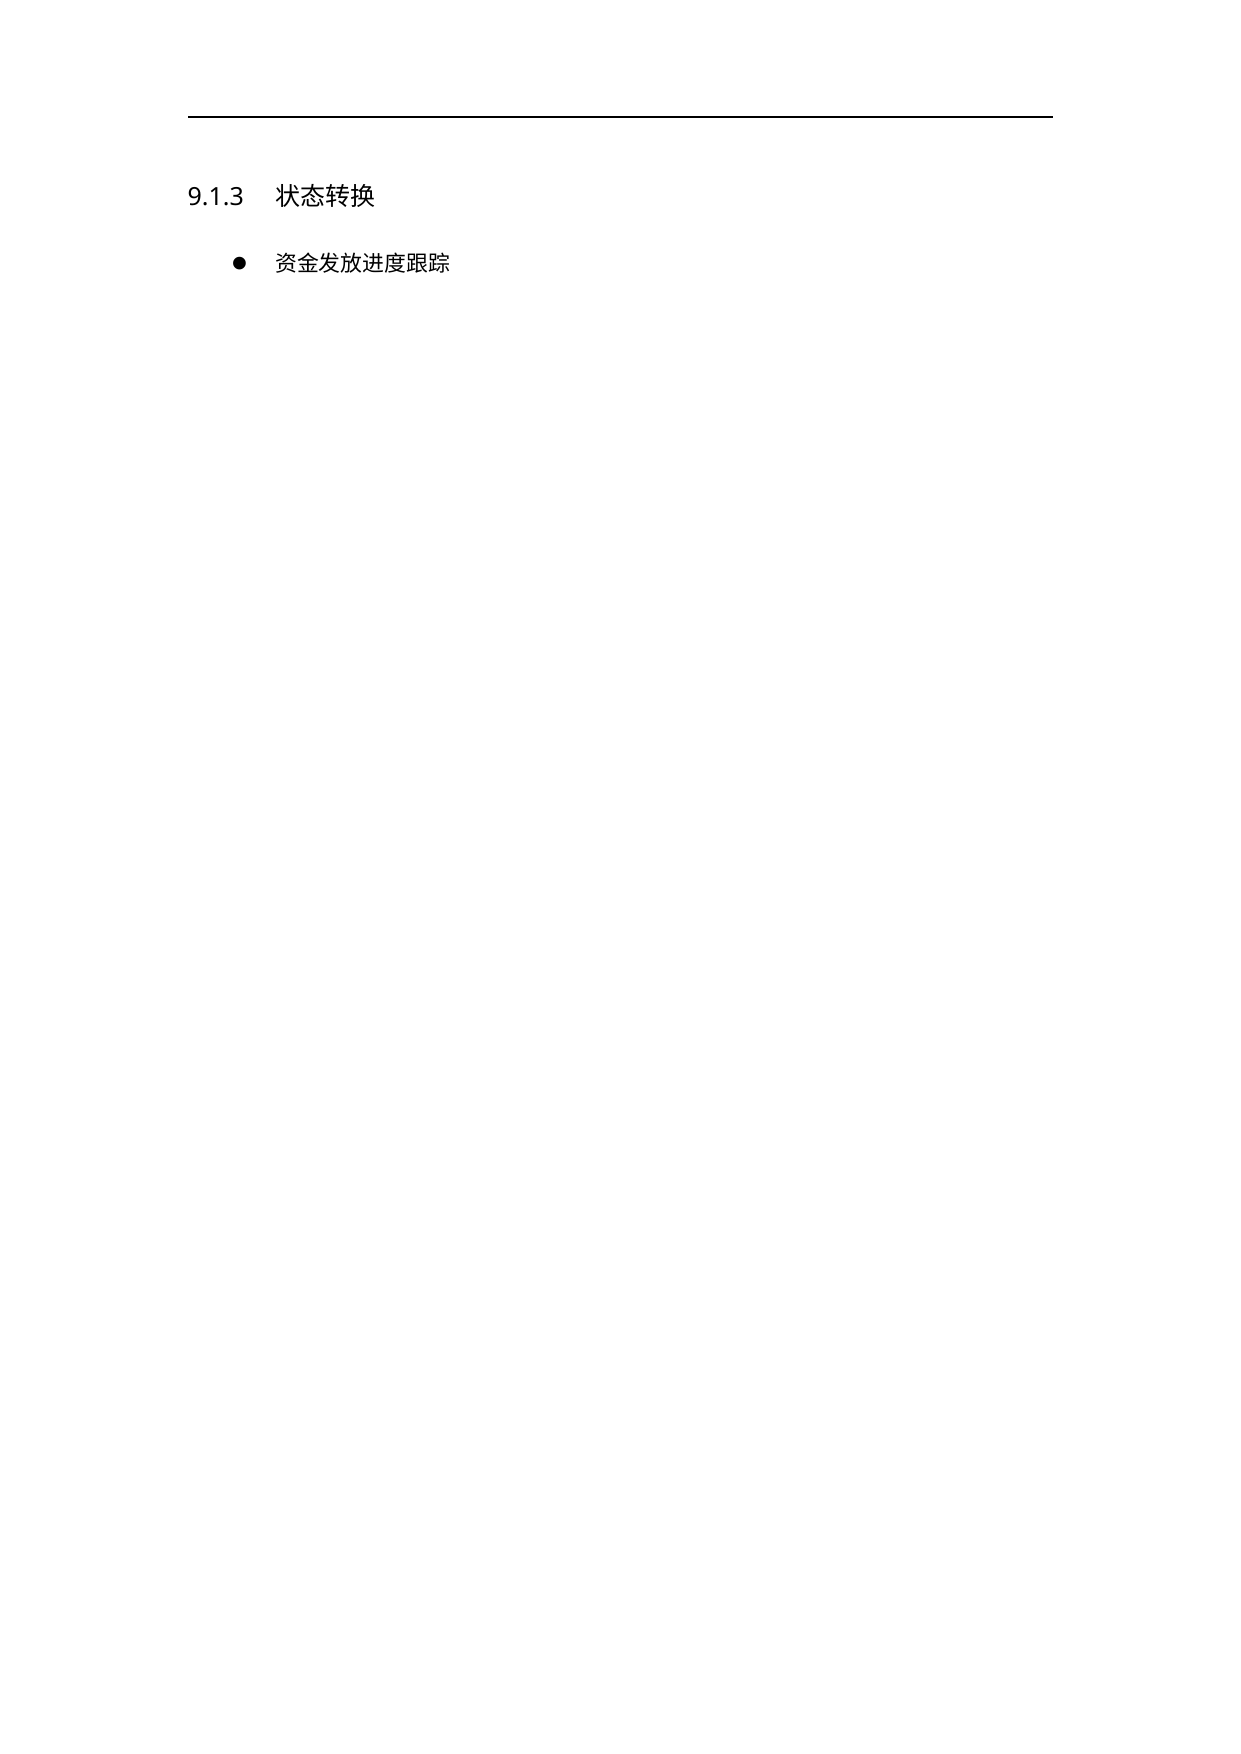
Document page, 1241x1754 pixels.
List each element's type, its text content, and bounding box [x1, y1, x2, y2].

text 资金发放进度跟踪 [231, 245, 1053, 278]
subtitle 状态转换 [187, 162, 1053, 227]
